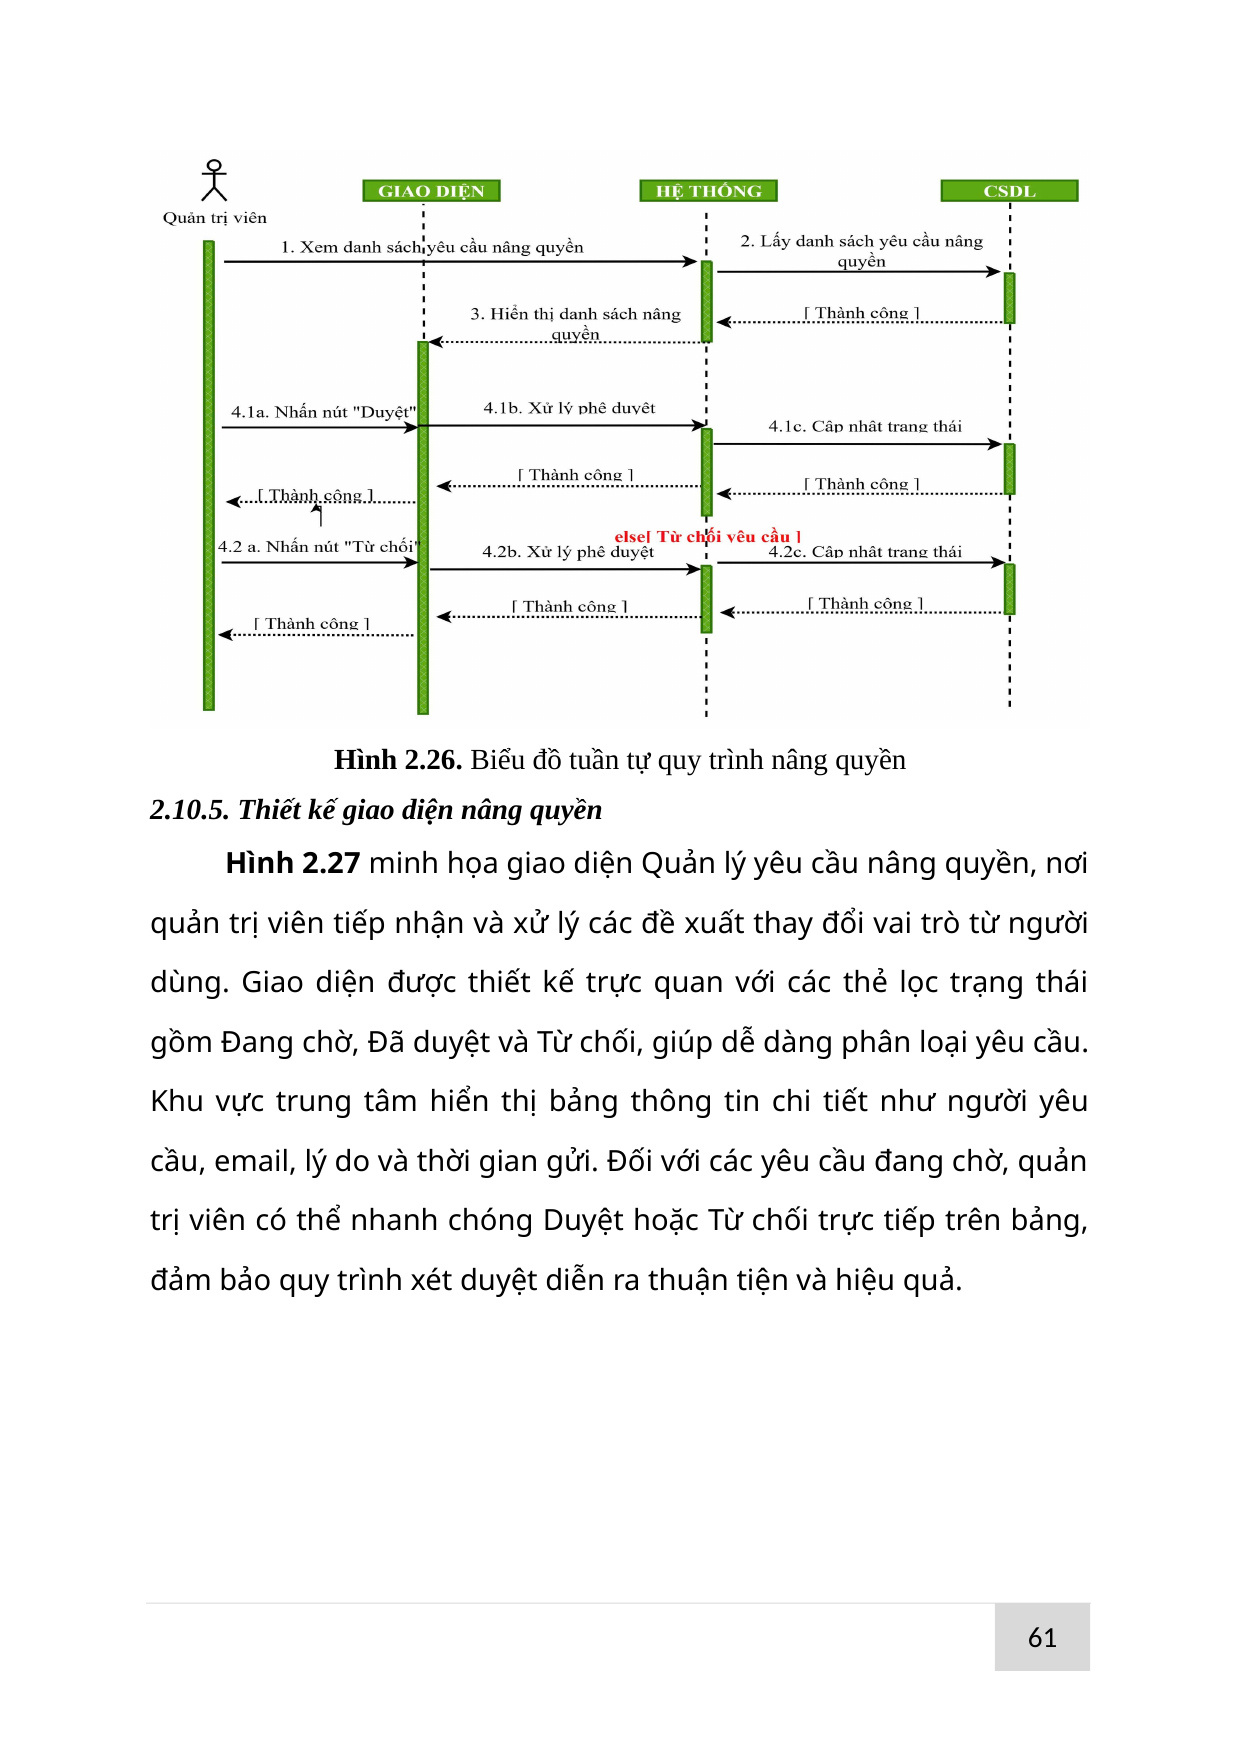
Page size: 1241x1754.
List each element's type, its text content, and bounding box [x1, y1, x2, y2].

picture [150, 150, 1091, 729]
text Hình 2.26. Biểu đồ tuần tự quy trình nâng quyền [150, 742, 1090, 776]
text Hình 2.27 minh họa giao diện Quản lý yêu cầu nâng quyền, nơi quản trị viên tiếp nhận và xử lý các đề xuất thay đổi vai trò từ người dùng. Giao diện được thiết kế trực quan với các thẻ lọc trạng thái gồm Đang chờ, Đã duyệt và Từ chối, giúp dễ dàng phân loại yêu cầu. Khu vực trung tâm hiển thị bảng thông tin chi tiết như người yêu cầu, email, lý do và thời gian gửi. Đối với các yêu cầu đang chờ, quản trị viên có thể nhanh chóng Duyệt hoặc Từ chối trực tiếp trên bảng, đảm bảo quy trình xét duyệt diễn ra thuận tiện và hiệu quả. [150, 843, 1090, 1299]
subtitle 2.10.5. Thiết kế giao diện nâng quyền [150, 792, 1090, 826]
